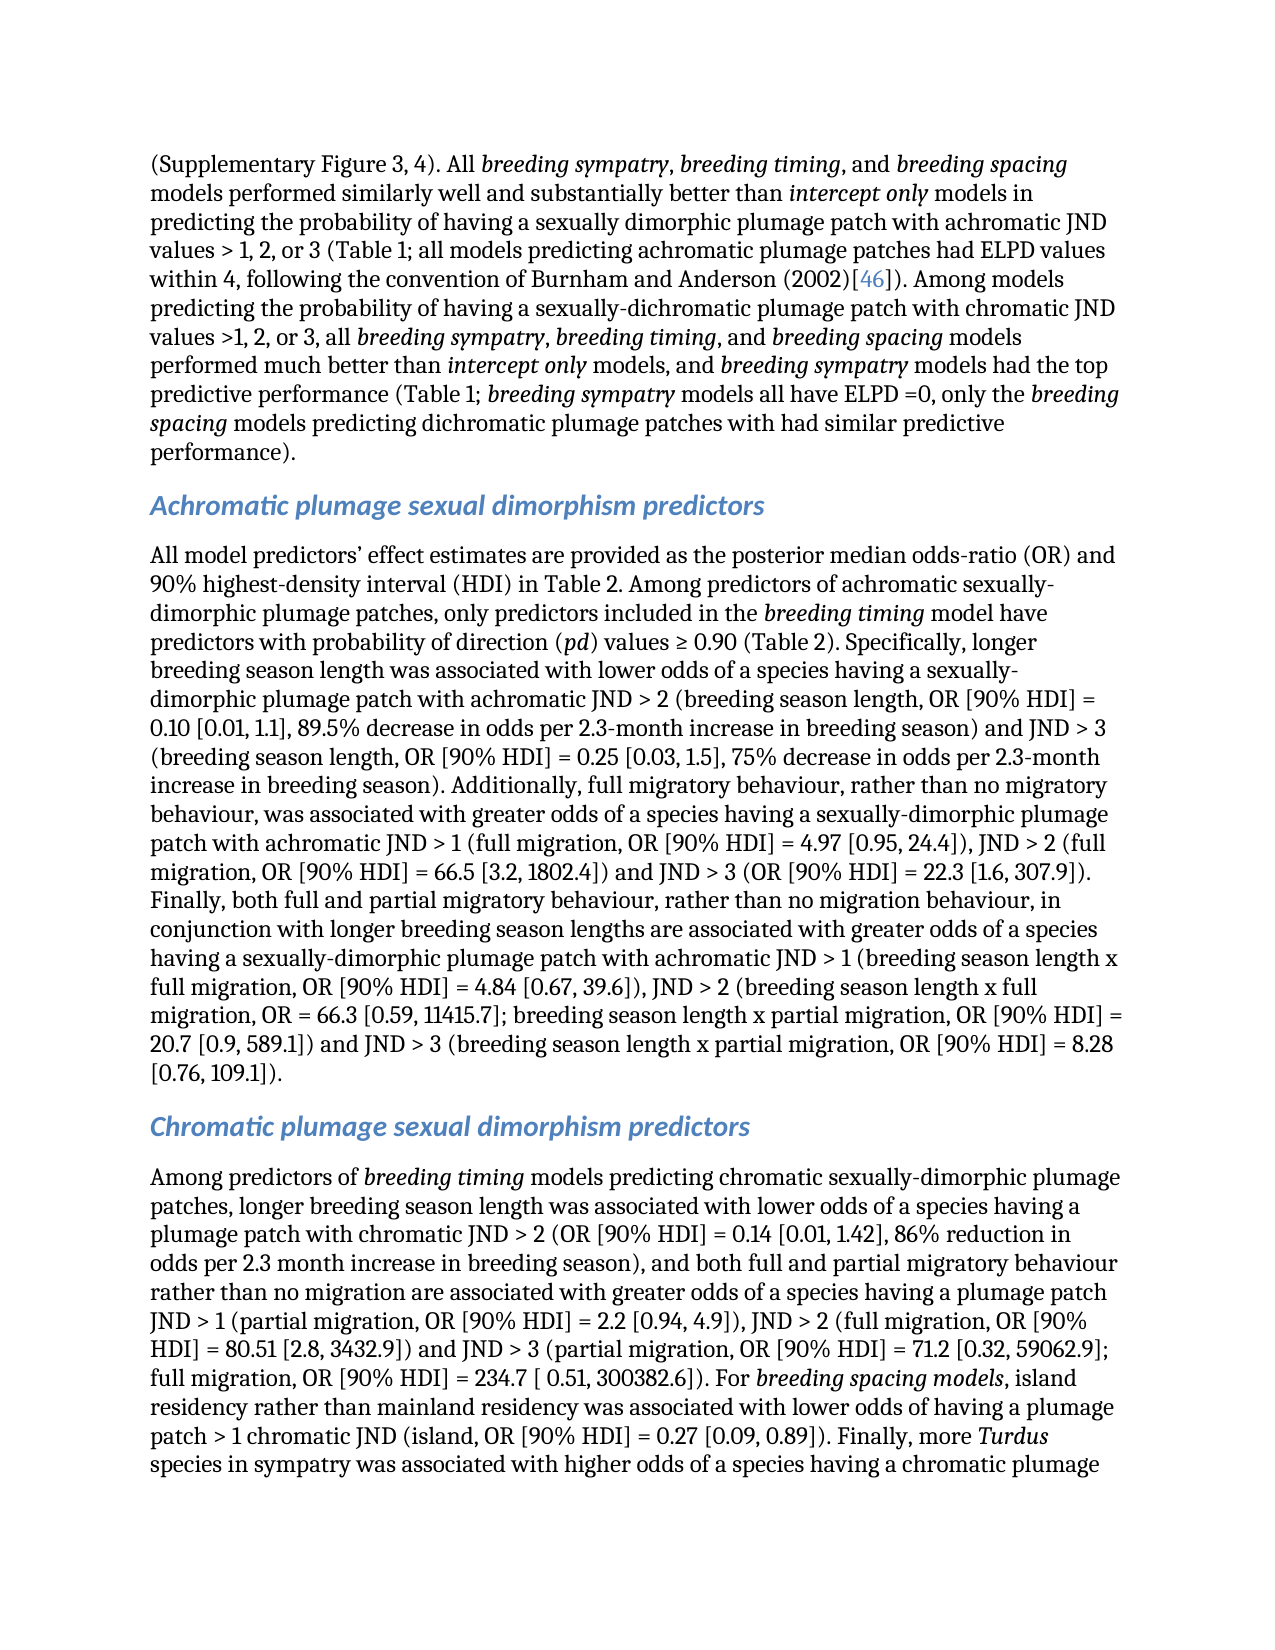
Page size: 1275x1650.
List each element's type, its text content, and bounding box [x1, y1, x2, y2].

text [150, 1163, 1125, 1479]
text All model predictors’ effect estimates are provided as the posterior median odds-ratio (OR) and 90% highest-density interval (HDI) in Table 2. Among predictors of achromatic sexually-dimorphic plumage patches, only predictors included in the breeding timing model have predictors with probability of direction (pd) values ≥ 0.90 (Table 2). Specifically, longer breeding season length was associated with lower odds of a species having a sexually-dimorphic plumage patch with achromatic JND > 2 (breeding season length, OR [90% HDI] = 0.10 [0.01, 1.1], 89.5% decrease in odds per 2.3-month increase in breeding season) and JND > 3 (breeding season length, OR [90% HDI] = 0.25 [0.03, 1.5], 75% decrease in odds per 2.3-month increase in breeding season). Additionally, full migratory behaviour, rather than no migratory behaviour, was associated with greater odds of a species having a sexually-dimorphic plumage patch with achromatic JND > 1 (full migration, OR [90% HDI] = 4.97 [0.95, 24.4]), JND > 2 (full migration, OR [90% HDI] = 66.5 [3.2, 1802.4]) and JND > 3 (OR [90% HDI] = 22.3 [1.6, 307.9]). Finally, both full and partial migratory behaviour, rather than no migration behaviour, in conjunction with longer breeding season lengths are associated with greater odds of a species having a sexually-dimorphic plumage patch with achromatic JND > 1 (breeding season length x full migration, OR [90% HDI] = 4.84 [0.67, 39.6]), JND > 2 (breeding season length x full migration, OR = 66.3 [0.59, 11415.7]; breeding season length x partial migration, OR [90% HDI] = 20.7 [0.9, 589.1]) and JND > 3 (breeding season length x partial migration, OR [90% HDI] = 8.28 [0.76, 109.1]). [150, 541, 1125, 1088]
subtitle Chromatic plumage sexual dimorphism predictors [150, 1108, 1125, 1144]
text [150, 150, 1125, 466]
subtitle Achromatic plumage sexual dimorphism predictors [150, 487, 1125, 523]
